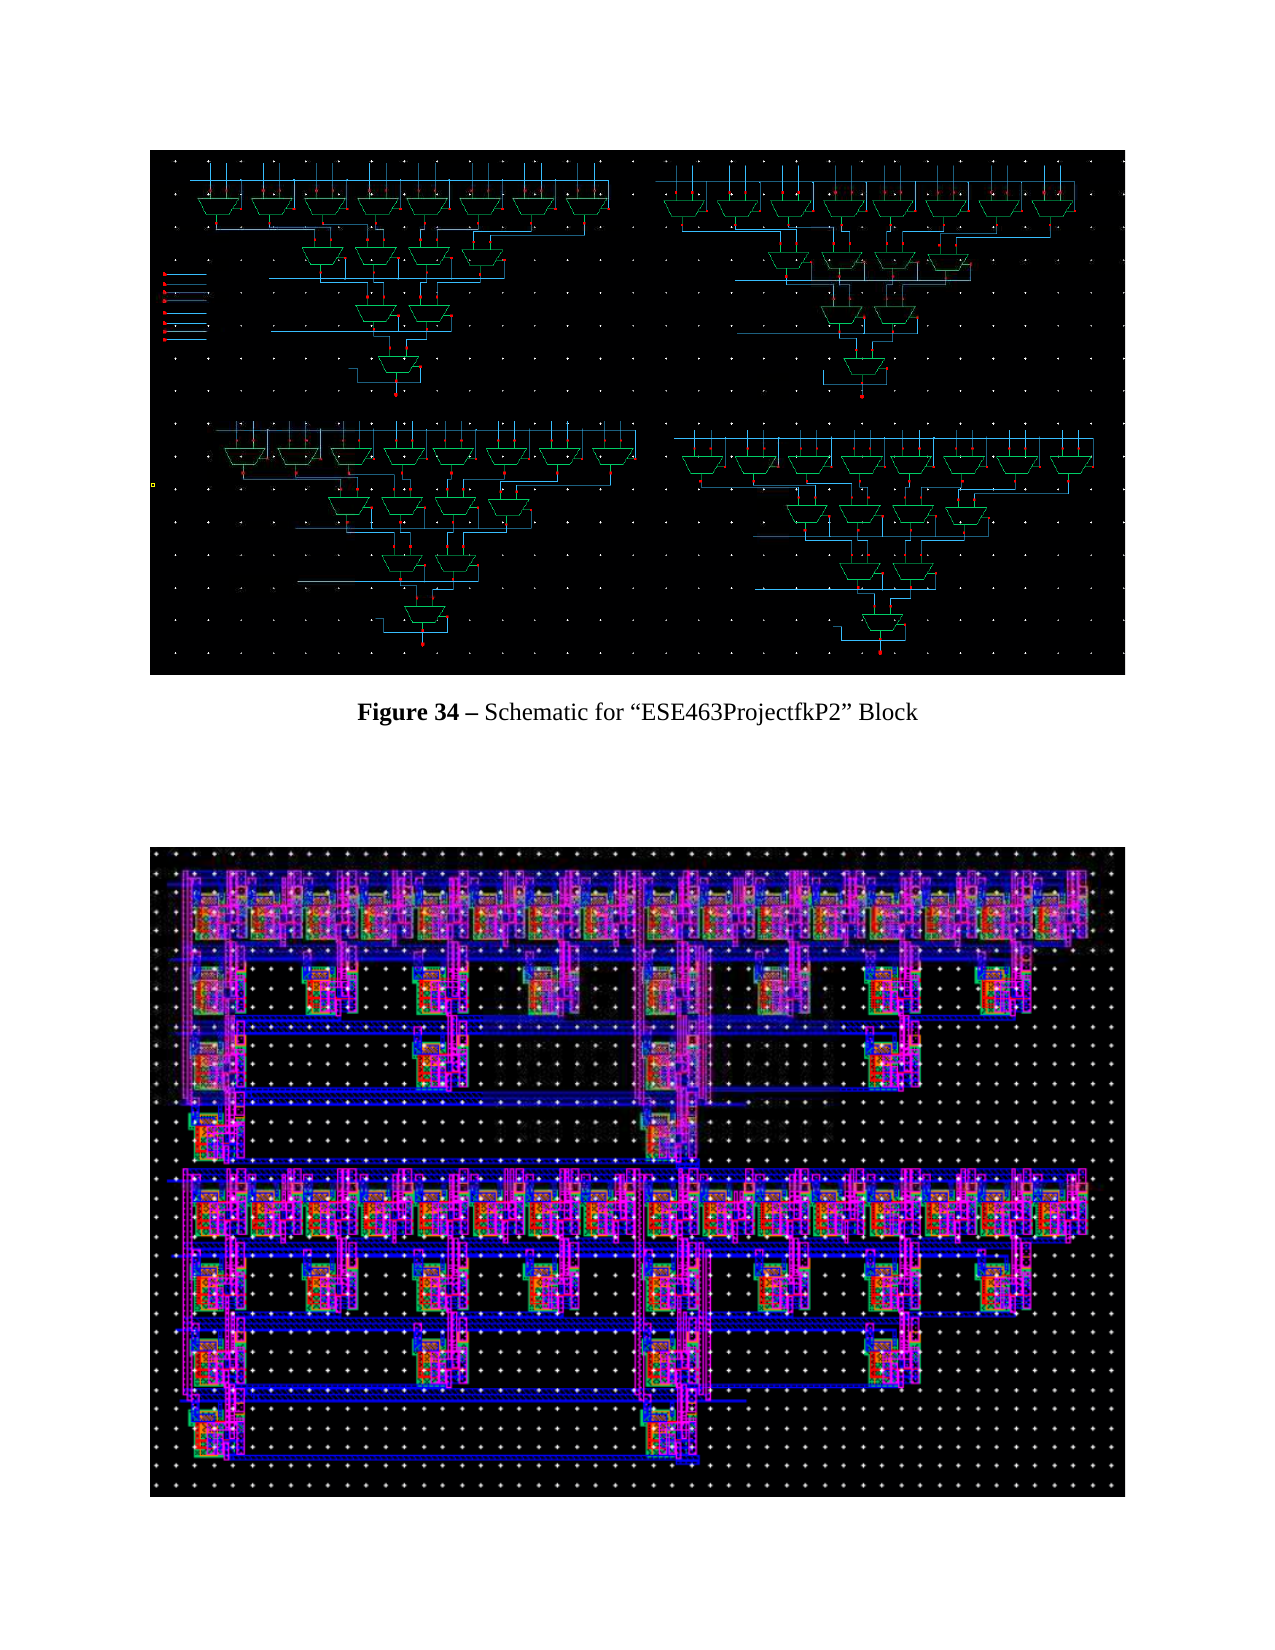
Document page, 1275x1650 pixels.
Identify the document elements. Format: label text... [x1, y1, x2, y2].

picture [150, 847, 1125, 1497]
text Figure 34 – Schematic for “ESE463ProjectfkP2” Block [150, 697, 1125, 726]
picture [150, 150, 1125, 675]
